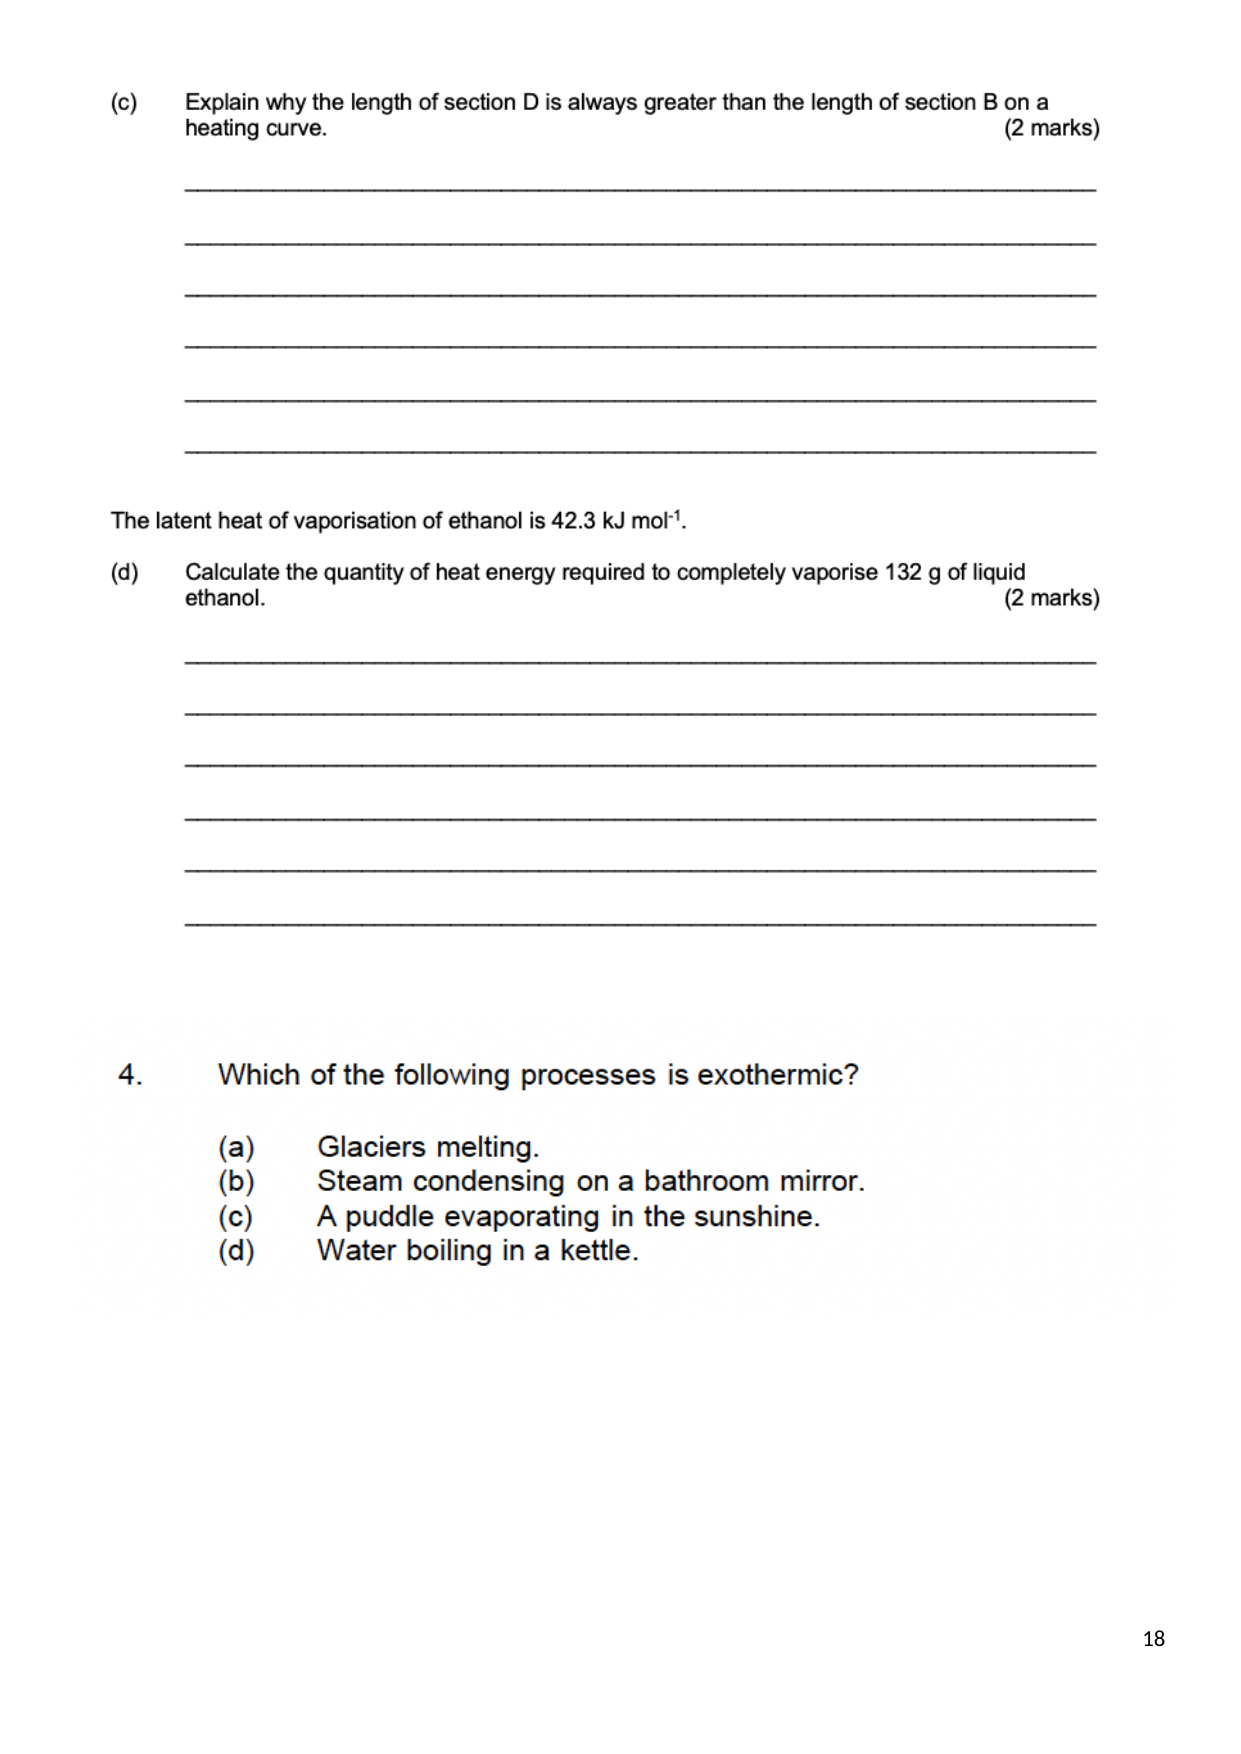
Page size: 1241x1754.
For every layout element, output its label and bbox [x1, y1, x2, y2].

picture [80, 75, 1160, 996]
picture [75, 1014, 1174, 1317]
